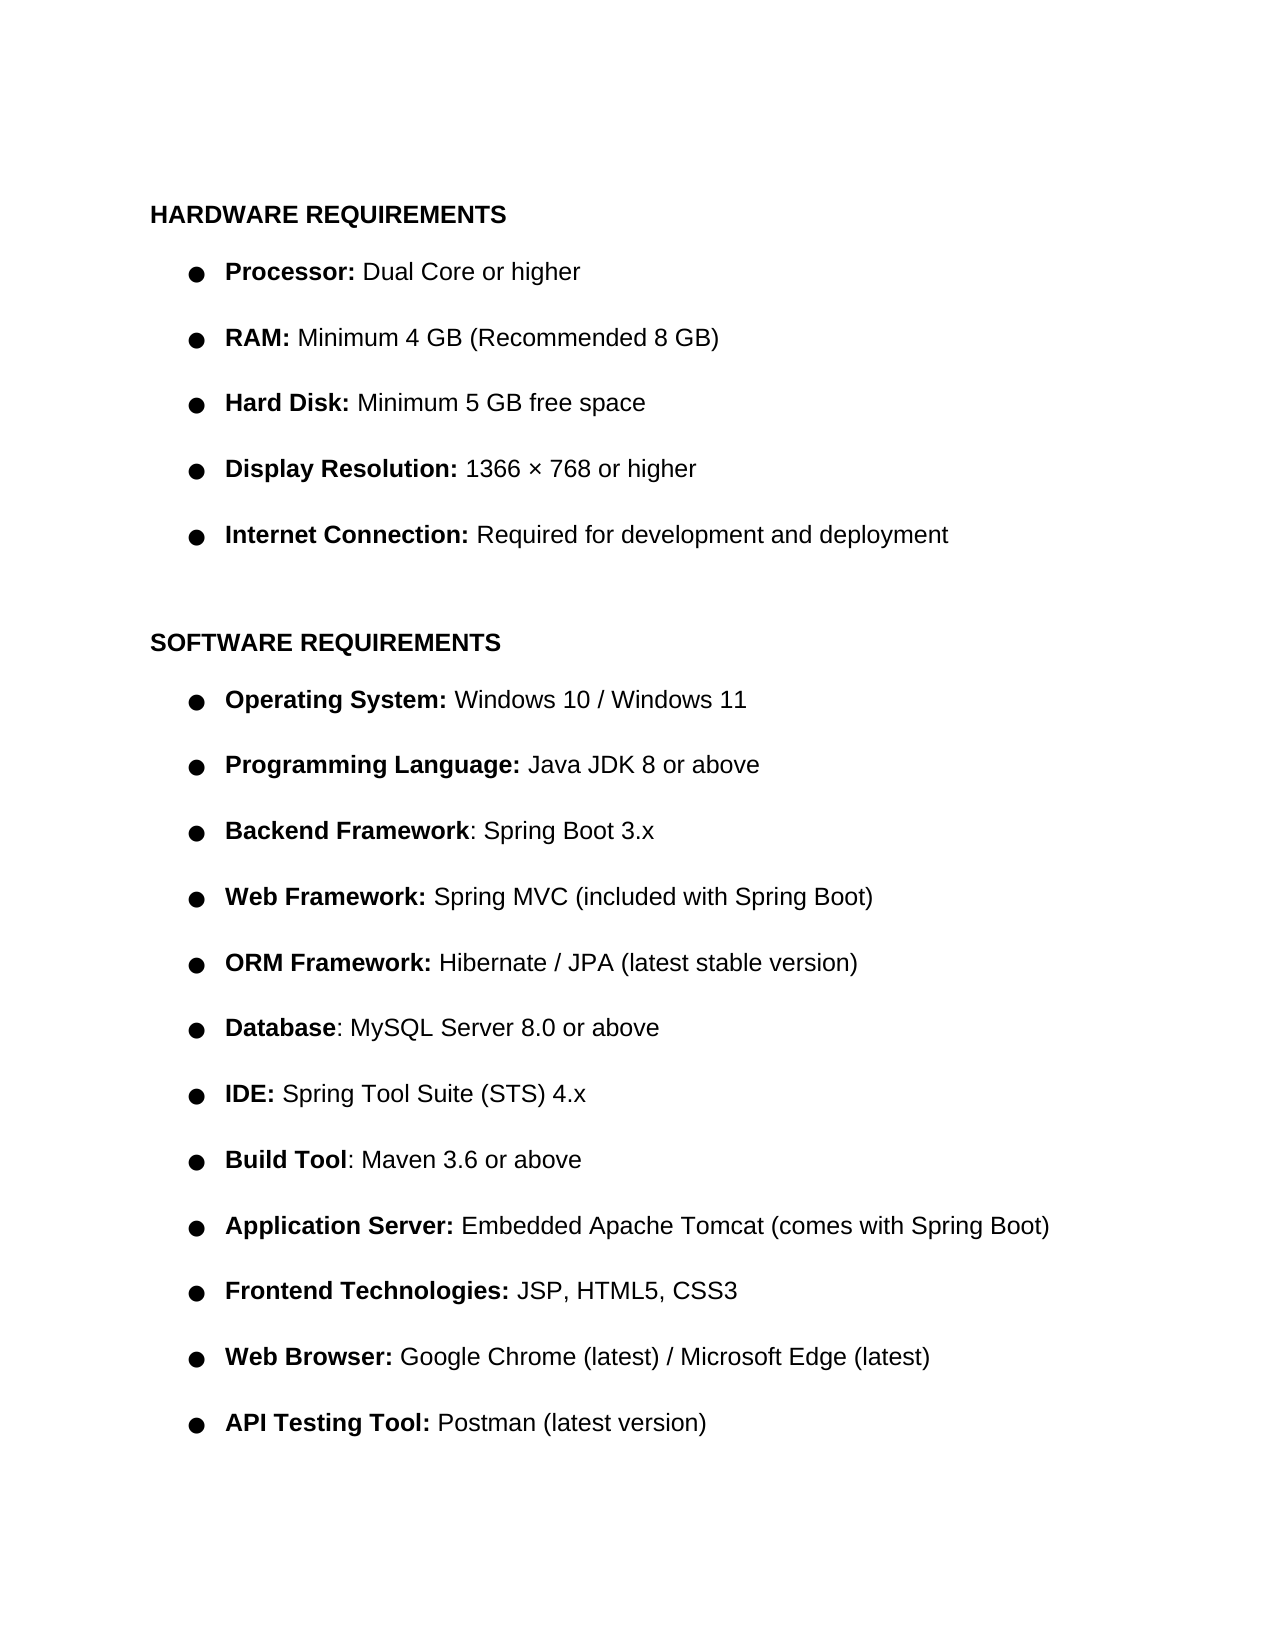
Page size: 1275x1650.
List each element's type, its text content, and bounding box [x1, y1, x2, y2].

list Frontend Technologies: JSP, HTML5, CSS3 [187, 1269, 1125, 1312]
list Hard Disk: Minimum 5 GB free space [187, 381, 1125, 423]
list Web Browser: Google Chrome (latest) / Microsoft Edge (latest) [187, 1335, 1125, 1377]
list Operating System: Windows 10 / Windows 11 [187, 677, 1125, 720]
list Web Framework: Spring MVC (included with Spring Boot) [187, 874, 1125, 917]
text SOFTWARE REQUIREMENTS [150, 628, 1125, 656]
list Internet Connection: Required for development and deployment [187, 512, 1125, 555]
text HARDWARE REQUIREMENTS [150, 200, 1125, 228]
list Programming Language: Java JDK 8 or above [187, 743, 1125, 786]
list Display Resolution: 1366 × 768 or higher [187, 447, 1125, 489]
list Application Server: Embedded Apache Tomcat (comes with Spring Boot) [187, 1203, 1125, 1246]
list API Testing Tool: Postman (latest version) [187, 1400, 1125, 1443]
list Database: MySQL Server 8.0 or above [187, 1006, 1125, 1049]
list Backend Framework: Spring Boot 3.x [187, 809, 1125, 852]
list Processor: Dual Core or higher [187, 249, 1125, 292]
list IDE: Spring Tool Suite (STS) 4.x [187, 1072, 1125, 1114]
list ORM Framework: Hibernate / JPA (latest stable version) [187, 940, 1125, 983]
list Build Tool: Maven 3.6 or above [187, 1137, 1125, 1180]
list RAM: Minimum 4 GB (Recommended 8 GB) [187, 315, 1125, 358]
